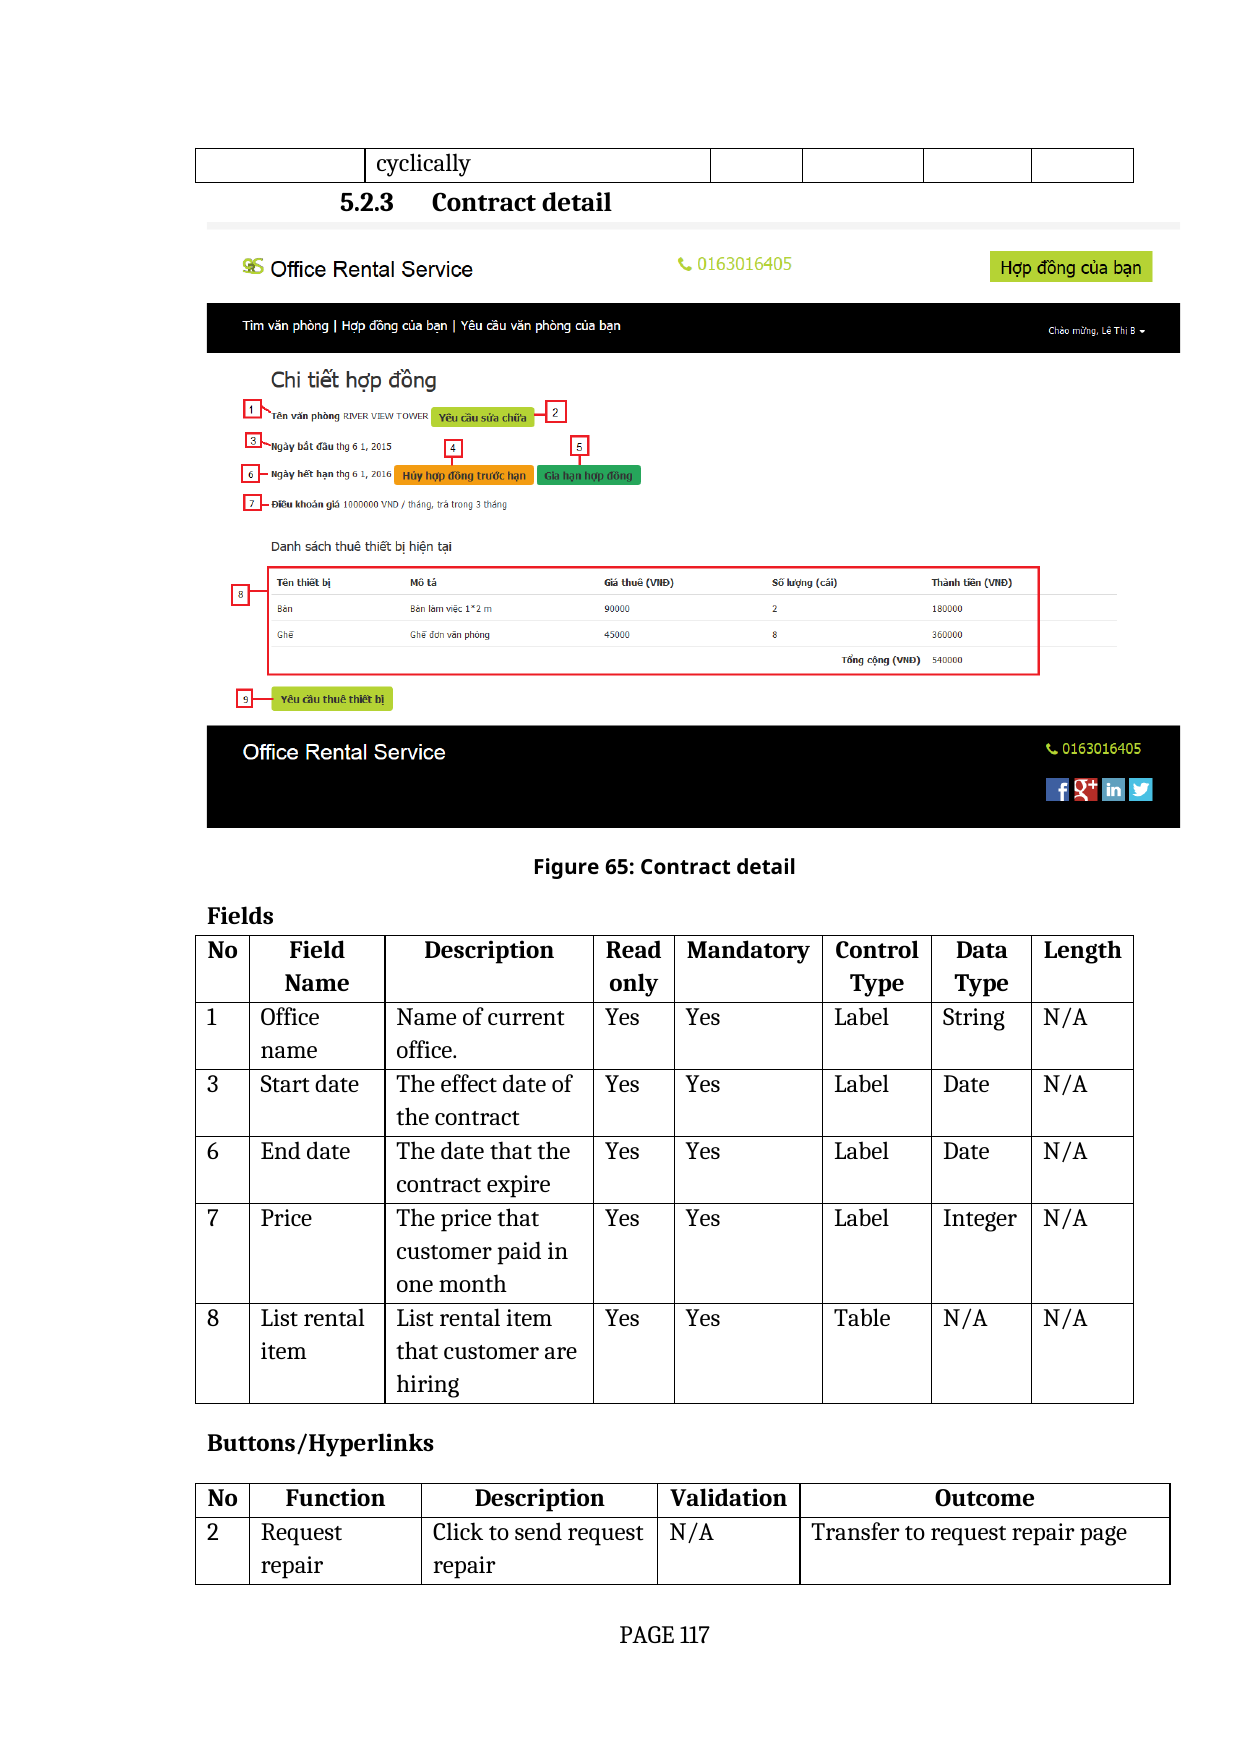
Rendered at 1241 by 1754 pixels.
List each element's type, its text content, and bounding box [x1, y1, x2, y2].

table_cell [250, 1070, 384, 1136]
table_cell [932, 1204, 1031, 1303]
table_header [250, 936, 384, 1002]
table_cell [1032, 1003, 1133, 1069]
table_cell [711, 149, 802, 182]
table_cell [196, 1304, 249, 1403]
subtitle Contract detail [340, 187, 1122, 218]
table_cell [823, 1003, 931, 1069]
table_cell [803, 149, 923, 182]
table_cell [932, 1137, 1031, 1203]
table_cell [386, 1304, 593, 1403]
text Fields [207, 902, 1122, 931]
picture [206, 222, 1181, 828]
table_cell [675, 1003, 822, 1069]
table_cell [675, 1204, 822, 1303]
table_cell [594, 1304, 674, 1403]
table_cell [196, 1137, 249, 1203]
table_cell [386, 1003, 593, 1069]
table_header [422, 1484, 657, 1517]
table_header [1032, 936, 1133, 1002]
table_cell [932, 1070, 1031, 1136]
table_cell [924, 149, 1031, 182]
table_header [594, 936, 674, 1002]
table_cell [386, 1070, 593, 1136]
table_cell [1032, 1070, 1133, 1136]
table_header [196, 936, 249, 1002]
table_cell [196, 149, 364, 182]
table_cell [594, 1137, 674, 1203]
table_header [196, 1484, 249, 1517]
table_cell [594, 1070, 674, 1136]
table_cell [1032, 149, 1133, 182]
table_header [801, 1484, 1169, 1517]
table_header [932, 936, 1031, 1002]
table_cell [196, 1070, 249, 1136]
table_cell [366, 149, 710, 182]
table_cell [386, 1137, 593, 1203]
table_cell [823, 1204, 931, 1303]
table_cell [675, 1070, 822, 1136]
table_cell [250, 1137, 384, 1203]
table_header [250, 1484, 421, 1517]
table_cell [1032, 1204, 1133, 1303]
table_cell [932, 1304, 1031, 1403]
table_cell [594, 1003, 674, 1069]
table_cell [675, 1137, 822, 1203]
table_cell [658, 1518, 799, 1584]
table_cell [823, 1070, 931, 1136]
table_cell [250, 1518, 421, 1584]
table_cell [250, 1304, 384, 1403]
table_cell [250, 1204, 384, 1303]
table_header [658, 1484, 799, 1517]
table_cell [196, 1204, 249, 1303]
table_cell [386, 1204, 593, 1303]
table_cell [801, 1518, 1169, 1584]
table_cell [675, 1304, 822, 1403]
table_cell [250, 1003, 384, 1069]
text Buttons/Hyperlinks [207, 1429, 1122, 1458]
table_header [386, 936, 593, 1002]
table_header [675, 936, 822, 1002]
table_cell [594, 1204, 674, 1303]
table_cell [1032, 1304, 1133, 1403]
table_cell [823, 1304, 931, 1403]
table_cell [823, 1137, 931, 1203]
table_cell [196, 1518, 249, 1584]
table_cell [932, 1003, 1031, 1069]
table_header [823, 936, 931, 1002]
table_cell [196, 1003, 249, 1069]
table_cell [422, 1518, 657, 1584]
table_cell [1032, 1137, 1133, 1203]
